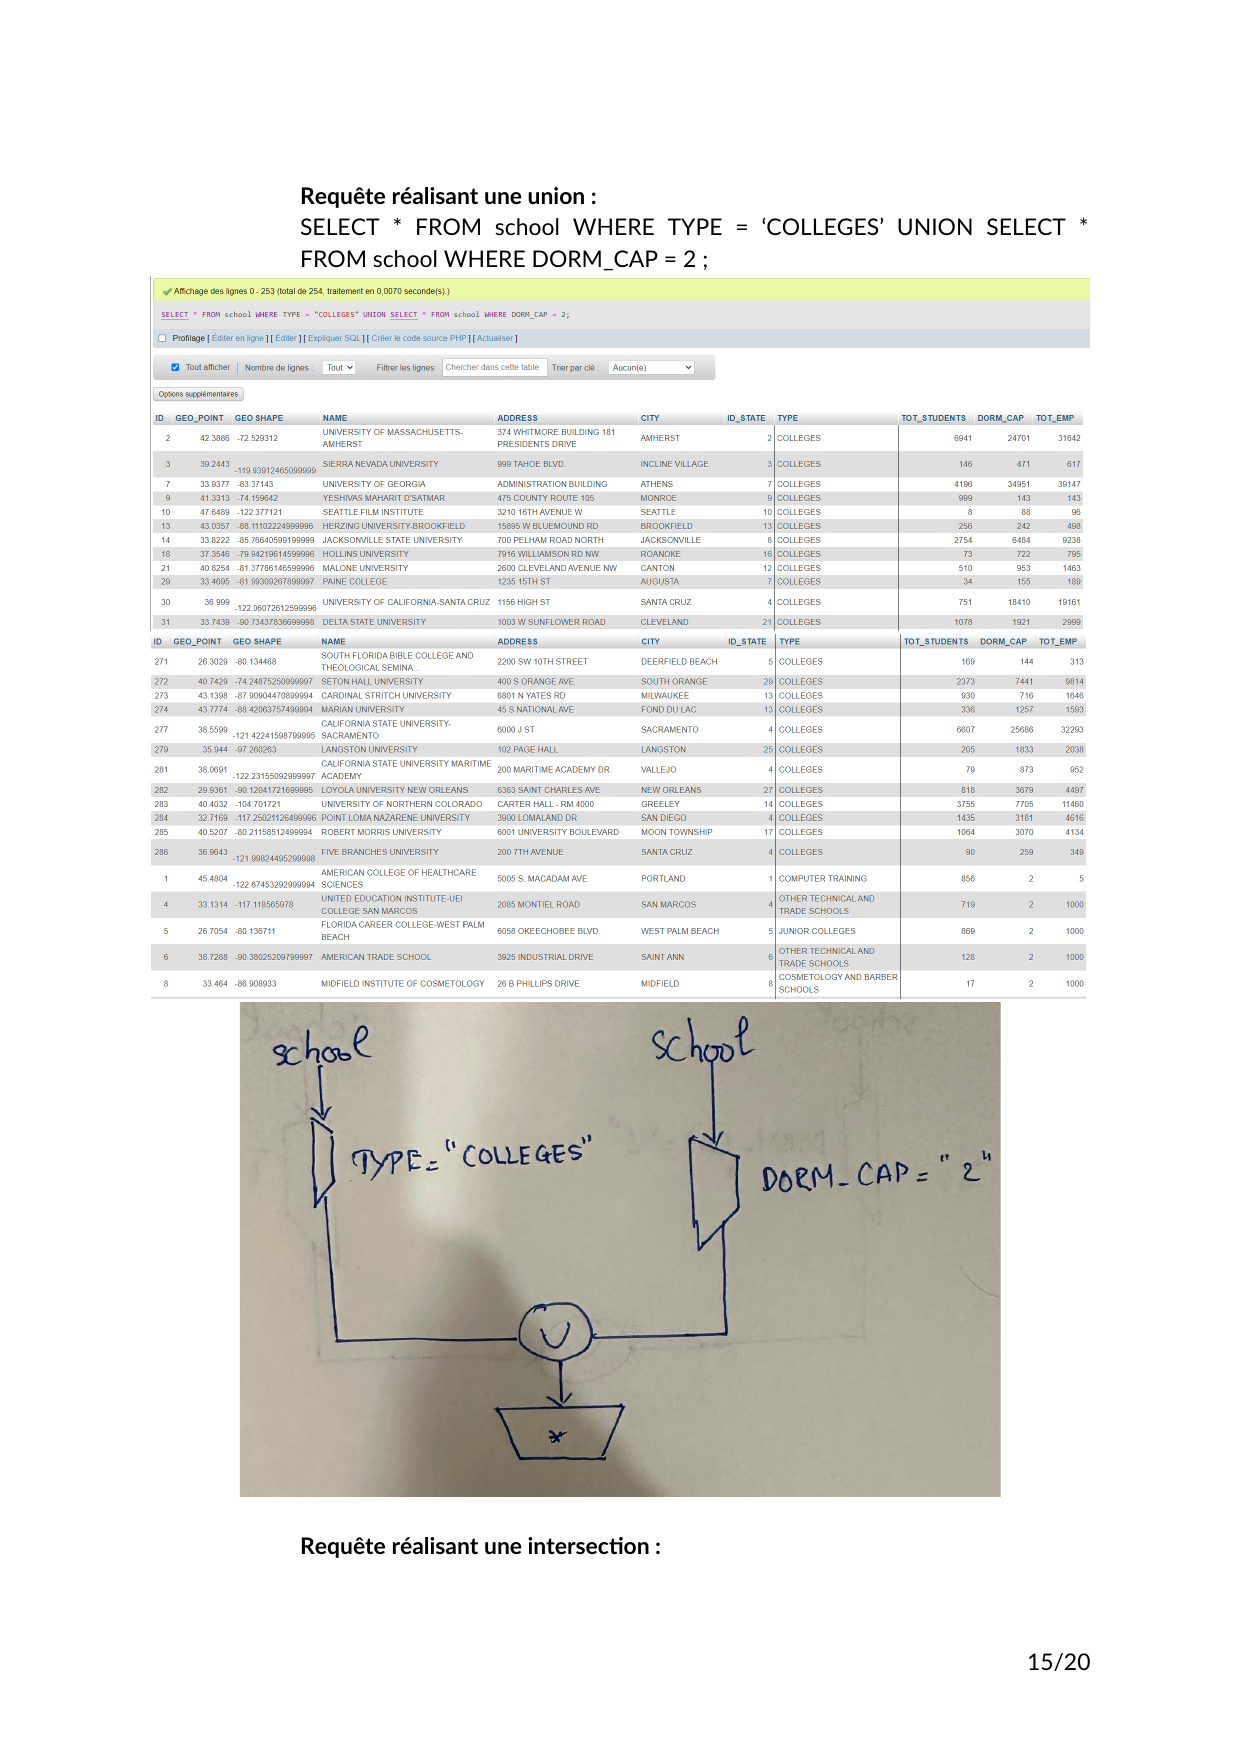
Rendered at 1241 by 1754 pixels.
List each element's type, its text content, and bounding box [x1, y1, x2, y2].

picture [239, 1002, 1001, 1497]
text SELECT * FROM school WHERE TYPE = ‘COLLEGES’ UNION SELECT * FROM school WHERE DORM_CAP = 2 ; [300, 213, 1090, 272]
text Requête réalisant une union : [300, 182, 1090, 209]
picture [150, 276, 1091, 631]
picture [150, 634, 1091, 999]
text Requête réalisant une intersection : [300, 1532, 1090, 1559]
